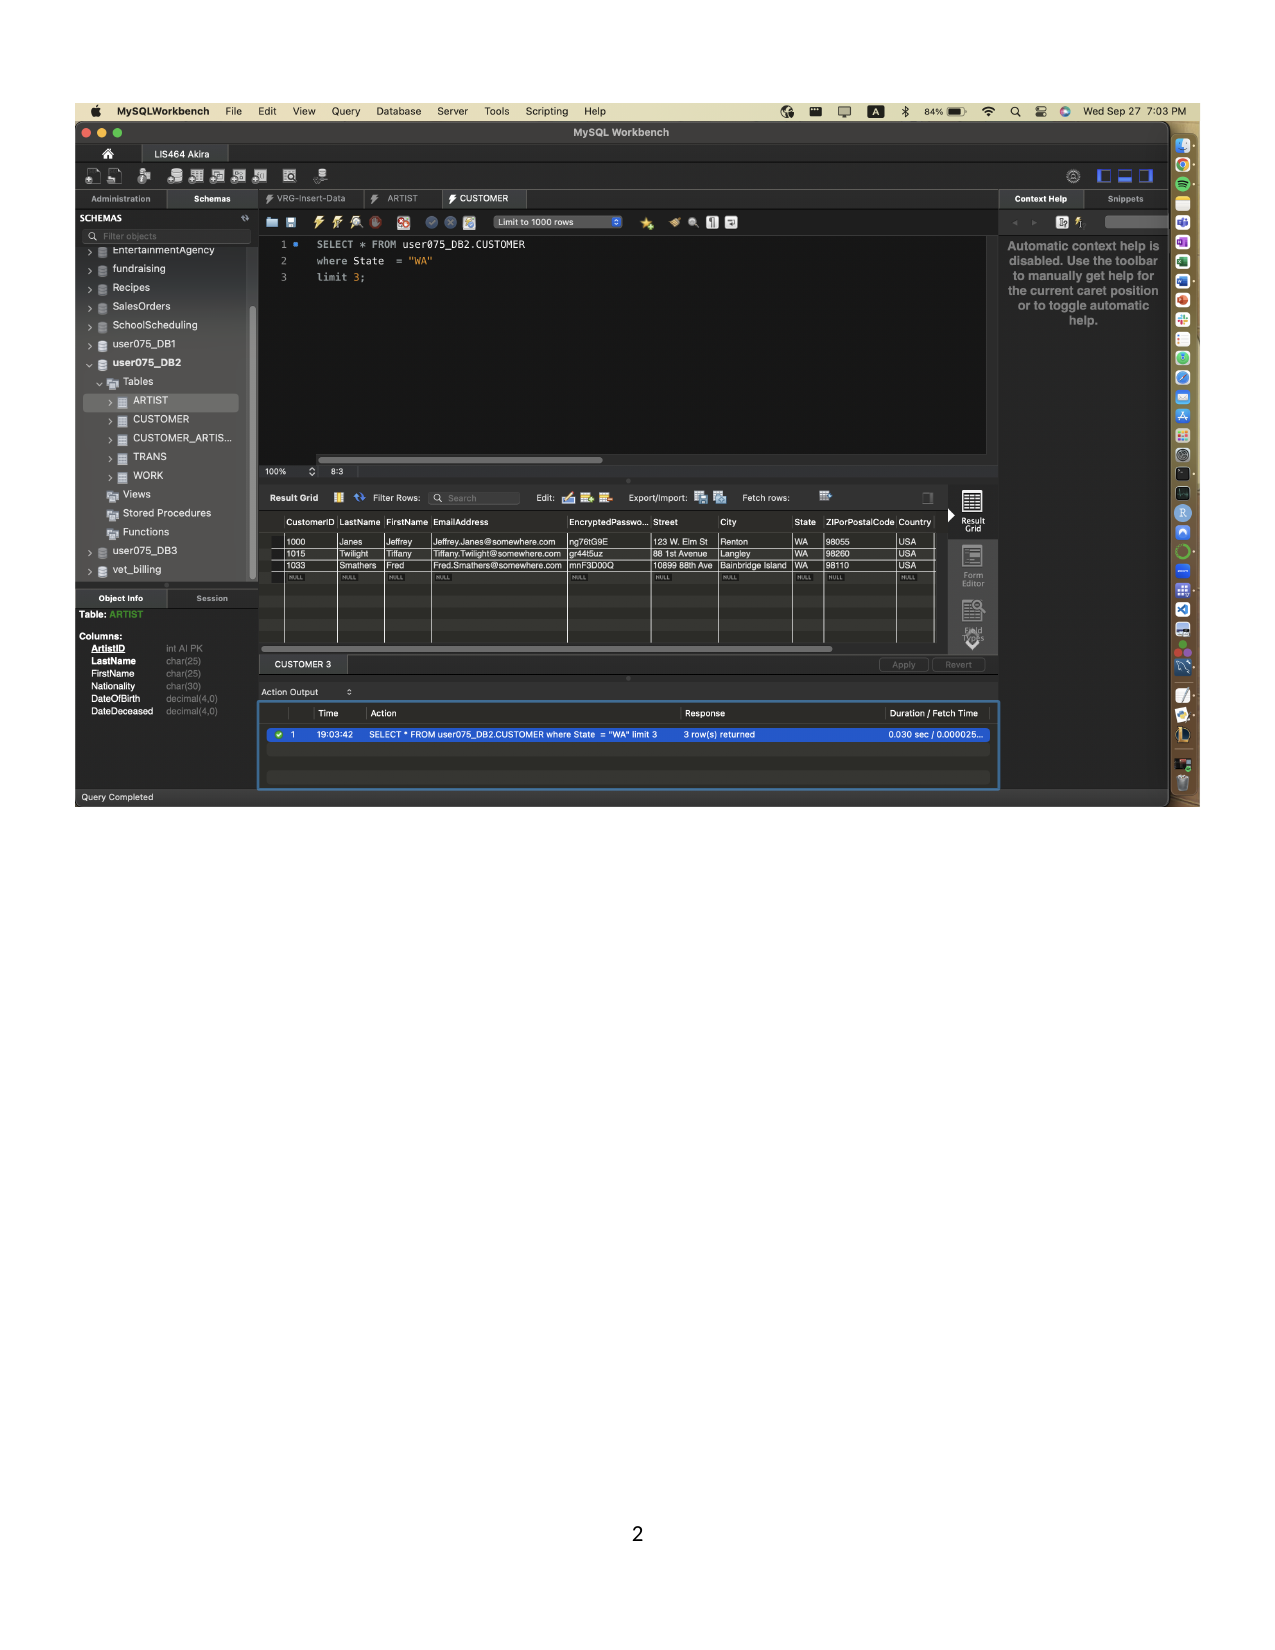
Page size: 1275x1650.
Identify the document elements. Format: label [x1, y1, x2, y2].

picture [75, 103, 1200, 807]
